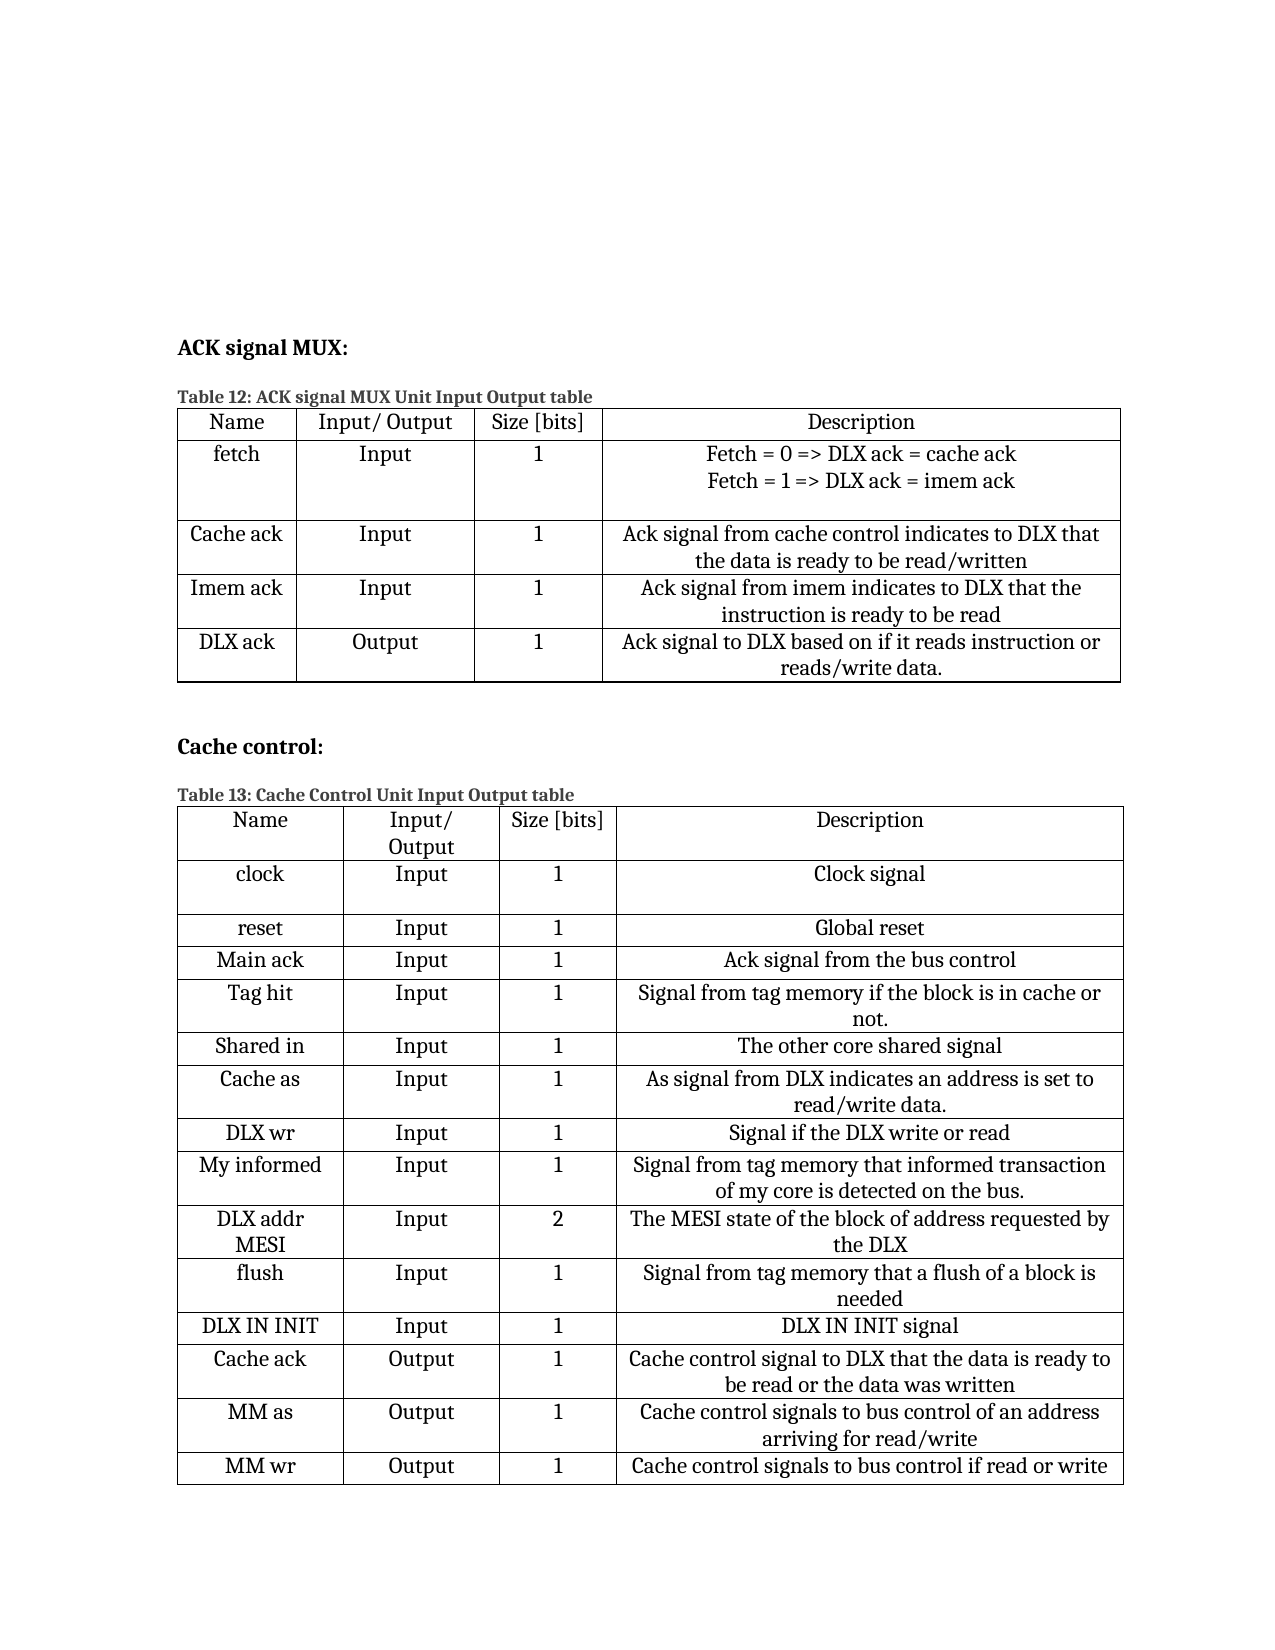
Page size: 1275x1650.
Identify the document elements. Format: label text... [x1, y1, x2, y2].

table_cell Input [344, 1119, 499, 1151]
text Cache control: [177, 733, 1098, 760]
table_cell 1 [475, 575, 602, 628]
table_cell MM as [178, 1399, 343, 1452]
table_cell Output [344, 1453, 499, 1484]
table_cell 1 [500, 1066, 616, 1118]
table_header Name [178, 409, 296, 440]
table_cell Cache control signal to DLX that the data is ready to be read or the data was written [617, 1345, 1123, 1398]
table_cell Signal from tag memory if the block is in cache or not. [617, 980, 1123, 1032]
table_cell Input [344, 980, 499, 1032]
table_cell Output [344, 1345, 499, 1398]
table_cell 1 [500, 1119, 616, 1151]
table_cell Input [344, 1206, 499, 1258]
table_cell As signal from DLX indicates an address is set to read/write data. [617, 1066, 1123, 1118]
table_cell Input [344, 1313, 499, 1344]
table_cell Input [344, 861, 499, 914]
table_cell DLX IN INIT signal [617, 1313, 1123, 1344]
table_cell The other core shared signal [617, 1033, 1123, 1064]
table_cell 1 [500, 915, 616, 946]
table_cell Ack signal from imem indicates to DLX that the instruction is ready to be read [603, 575, 1120, 628]
table_cell 1 [500, 1152, 616, 1204]
table_cell Cache ack [178, 1345, 343, 1398]
table_cell Input [344, 1066, 499, 1118]
text Table 13: Cache Control Unit Input Output table [177, 784, 1098, 806]
table_cell Input [297, 575, 474, 628]
text Table 12: ACK signal MUX Unit Input Output table [177, 386, 1098, 408]
table_cell Input [344, 1033, 499, 1064]
table_cell Shared in [178, 1033, 343, 1064]
table_cell Imem ack [178, 575, 296, 628]
table_cell flush [178, 1259, 343, 1312]
table_cell fetch [178, 441, 296, 520]
table_cell 1 [500, 1313, 616, 1344]
table_cell Fetch = 0 => DLX ack = cache ack Fetch = 1 => DLX ack = imem ack [603, 441, 1120, 520]
table_cell Main ack [178, 947, 343, 978]
table_cell Ack signal to DLX based on if it reads instruction or reads/write data. [603, 629, 1120, 681]
table_cell DLX addr MESI [178, 1206, 343, 1258]
table_cell Global reset [617, 915, 1123, 946]
table_header Input/ Output [297, 409, 474, 440]
table_cell Cache as [178, 1066, 343, 1118]
table_cell 1 [500, 1453, 616, 1484]
table_cell My informed [178, 1152, 343, 1204]
table_cell Input [344, 915, 499, 946]
table_cell reset [178, 915, 343, 946]
table_cell 2 [500, 1206, 616, 1258]
table_header Name [178, 807, 343, 860]
table_cell DLX ack [178, 629, 296, 681]
table_header Size [bits] [500, 807, 616, 860]
table_cell Signal if the DLX write or read [617, 1119, 1123, 1151]
table_cell 1 [500, 980, 616, 1032]
table_cell 1 [500, 1033, 616, 1064]
table_cell MM wr [178, 1453, 343, 1484]
table_header Input/ Output [344, 807, 499, 860]
table_cell Input [297, 521, 474, 574]
table_cell clock [178, 861, 343, 914]
table_cell 1 [500, 947, 616, 978]
table_cell Tag hit [178, 980, 343, 1032]
table_cell 1 [475, 441, 602, 520]
text ACK signal MUX: [177, 335, 1098, 361]
table_cell 1 [500, 1399, 616, 1452]
table_cell DLX wr [178, 1119, 343, 1151]
table_cell Ack signal from cache control indicates to DLX that the data is ready to be read/written [603, 521, 1120, 574]
table_cell 1 [475, 629, 602, 681]
table_cell Signal from tag memory that informed transaction of my core is detected on the bus. [617, 1152, 1123, 1204]
table_cell Output [297, 629, 474, 681]
table_cell 1 [475, 521, 602, 574]
table_cell Ack signal from the bus control [617, 947, 1123, 978]
table_cell Cache control signals to bus control if read or write [617, 1453, 1123, 1484]
table_cell Input [344, 1152, 499, 1204]
table_cell Cache control signals to bus control of an address arriving for read/write [617, 1399, 1123, 1452]
table_header Description [617, 807, 1123, 860]
table_cell Signal from tag memory that a flush of a block is needed [617, 1259, 1123, 1312]
table_cell Cache ack [178, 521, 296, 574]
table_header Description [603, 409, 1120, 440]
table_cell Input [297, 441, 474, 520]
table_cell DLX IN INIT [178, 1313, 343, 1344]
table_cell 1 [500, 1259, 616, 1312]
table_cell Input [344, 1259, 499, 1312]
table_cell The MESI state of the block of address requested by the DLX [617, 1206, 1123, 1258]
table_header Size [bits] [475, 409, 602, 440]
table_cell Clock signal [617, 861, 1123, 914]
table_cell 1 [500, 861, 616, 914]
table_cell Output [344, 1399, 499, 1452]
table_cell 1 [500, 1345, 616, 1398]
table_cell Input [344, 947, 499, 978]
